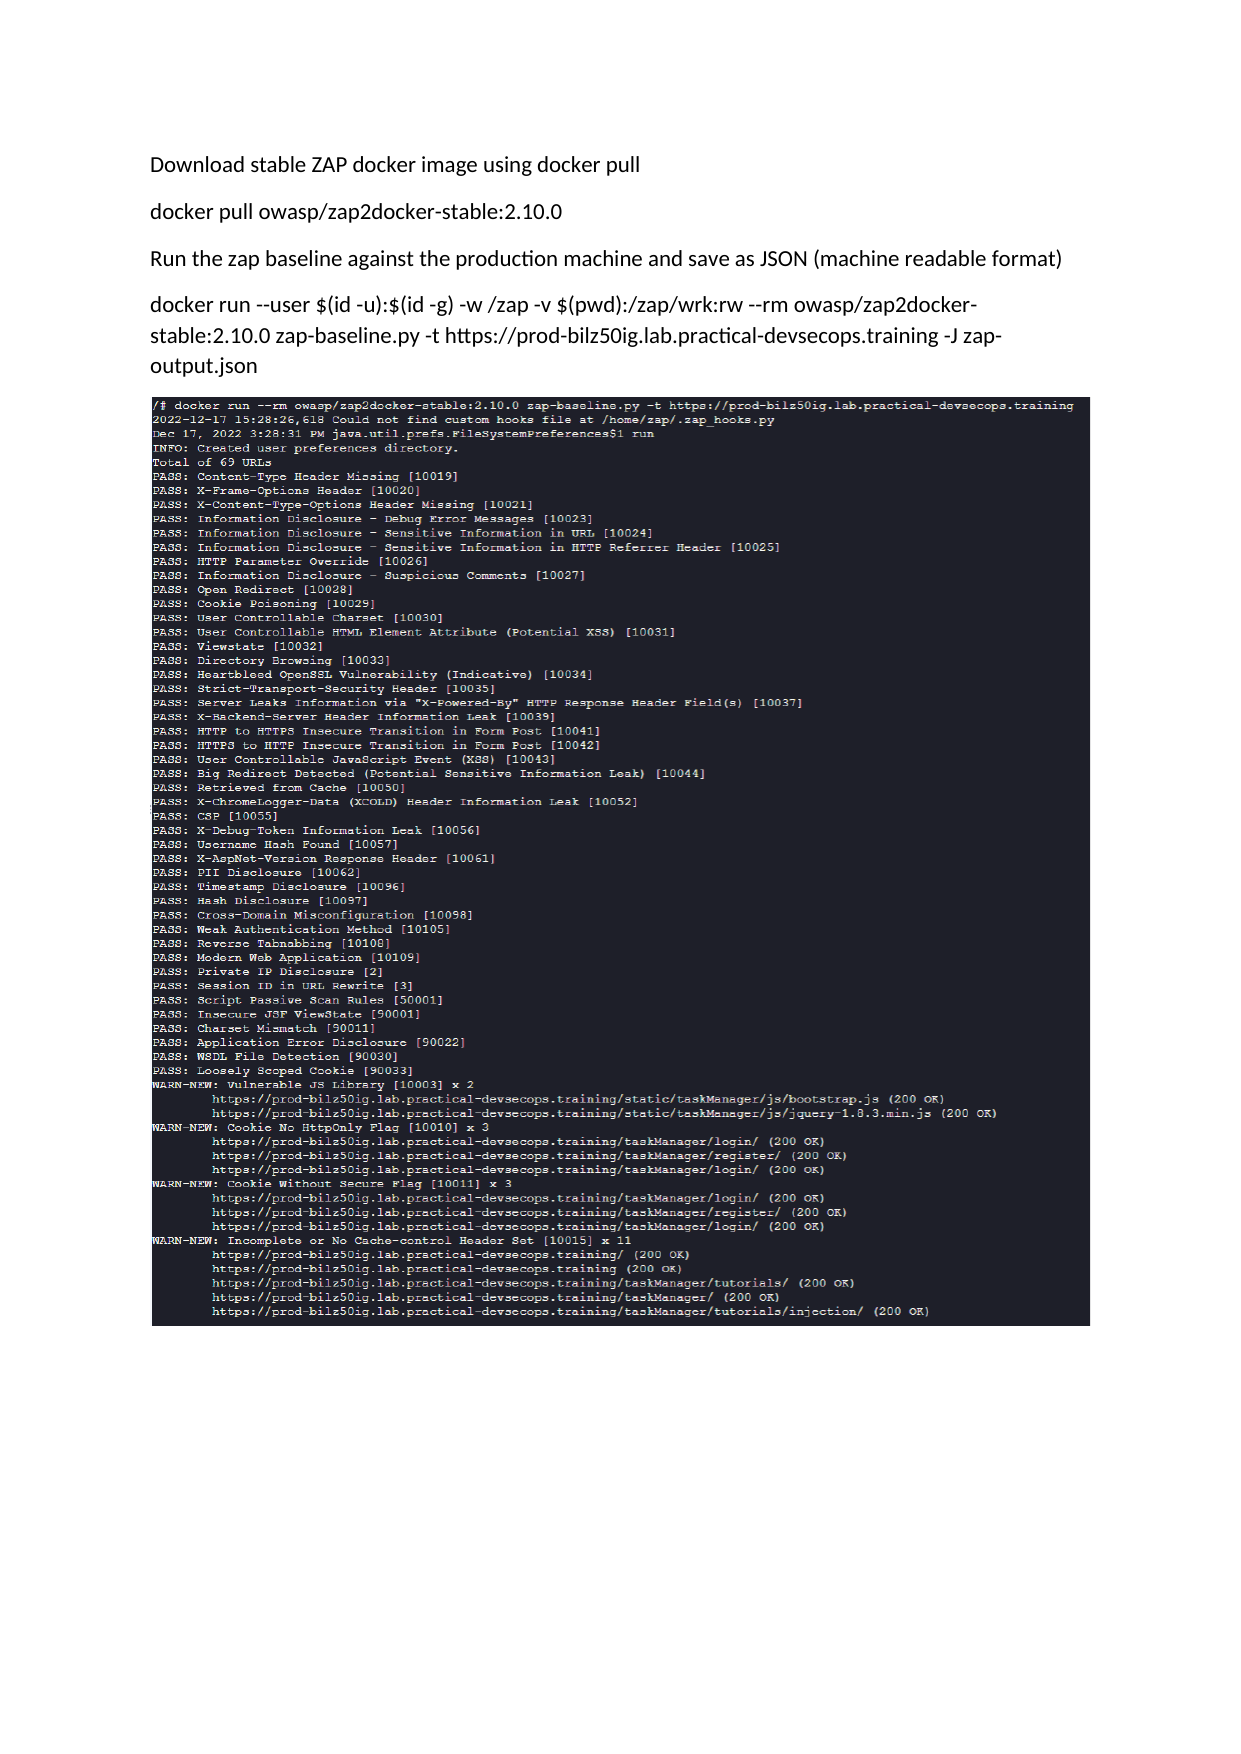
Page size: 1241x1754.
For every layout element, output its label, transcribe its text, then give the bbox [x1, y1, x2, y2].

text Run the zap baseline against the production machine and save as JSON (machine readable format) [150, 244, 1090, 272]
text docker pull owasp/zap2docker-stable:2.10.0 [150, 197, 1090, 225]
text docker run --user $(id -u):$(id -g) -w /zap -v $(pwd):/zap/wrk:rw --rm owasp/zap2docker-stable:2.10.0 zap-baseline.py -t https://prod-bilz50ig.lab.practical-devsecops.training -J zap-output.json [150, 291, 1090, 379]
text Download stable ZAP docker image using docker pull [150, 150, 1090, 178]
picture [150, 397, 1091, 1326]
